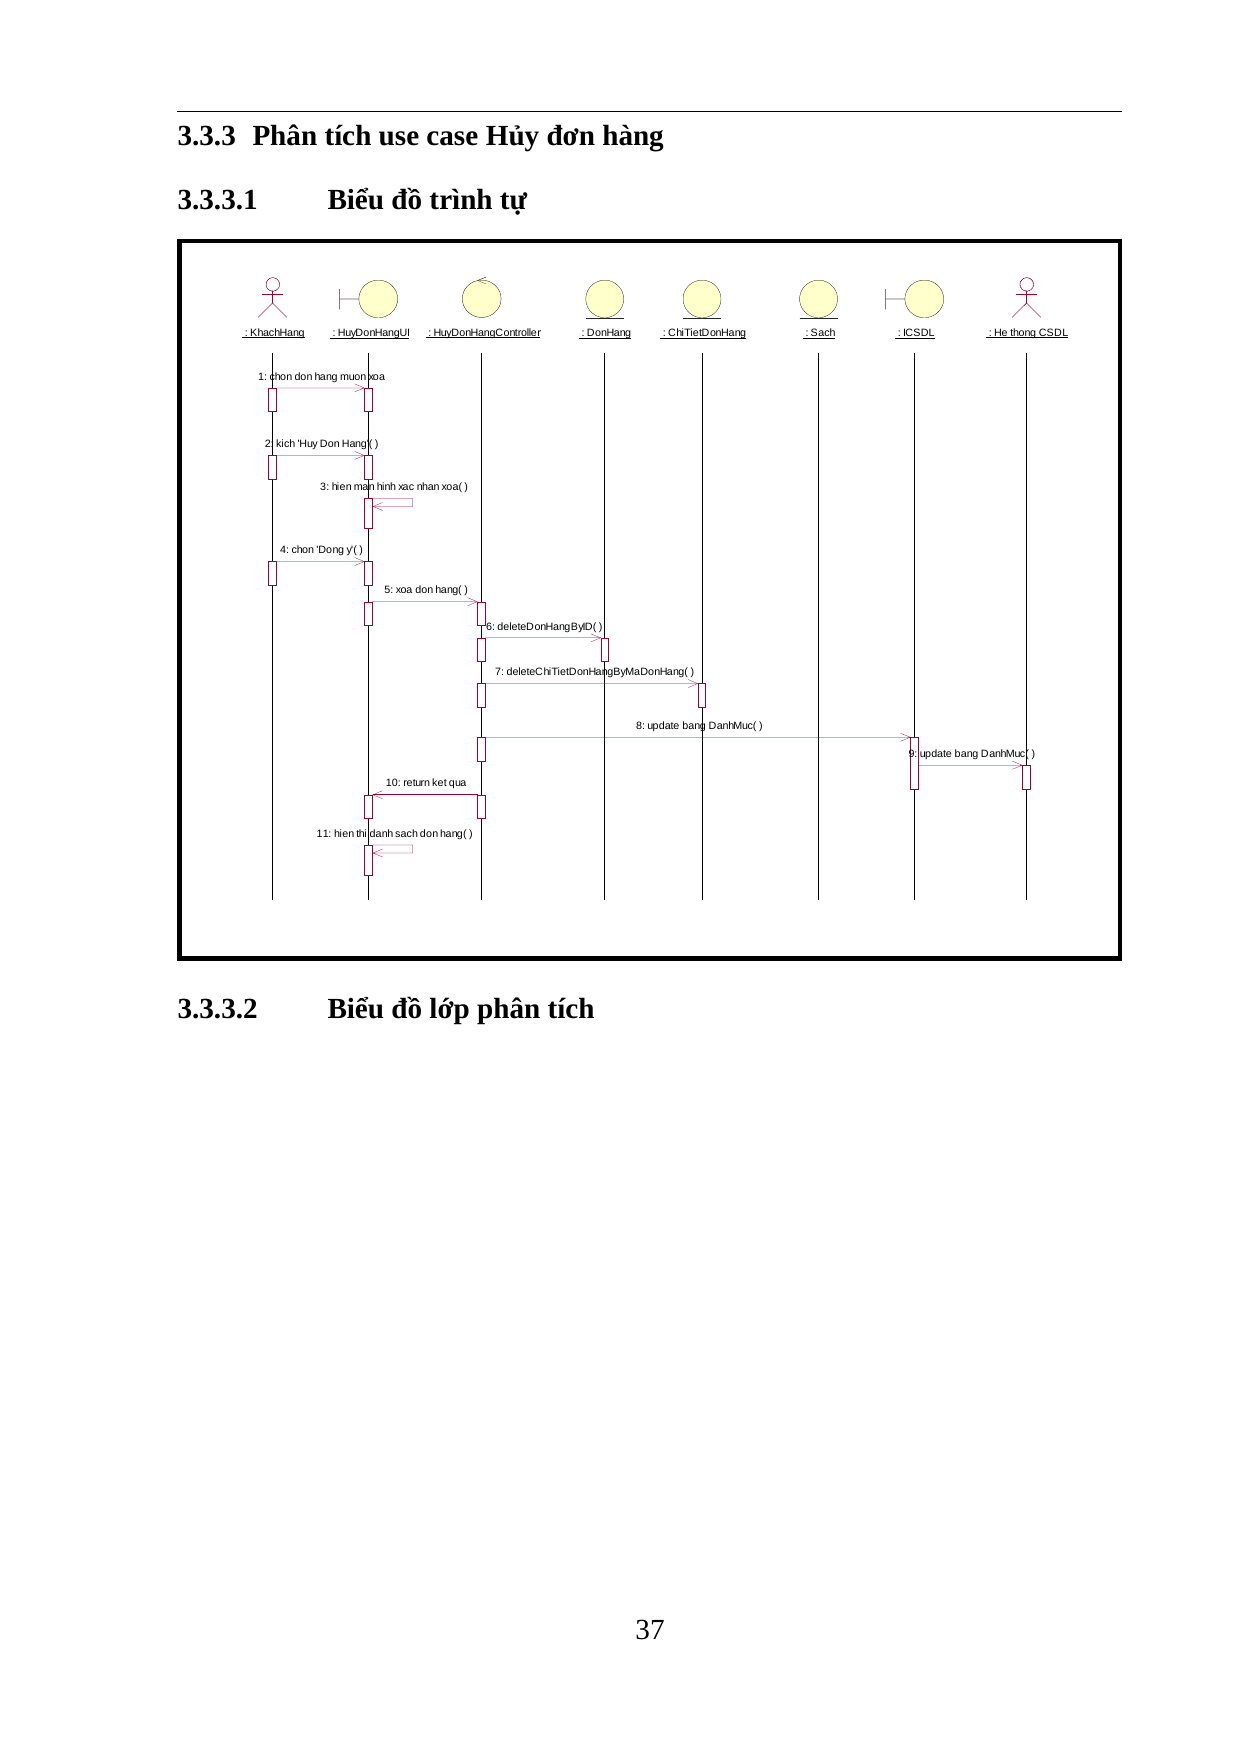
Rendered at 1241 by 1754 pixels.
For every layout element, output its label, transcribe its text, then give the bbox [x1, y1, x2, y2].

subtitle Biểu đồ lớp phân tích [177, 992, 1122, 1025]
subtitle Biểu đồ trình tự [177, 182, 1122, 216]
subtitle Phân tích use case Hủy đơn hàng [177, 118, 1122, 152]
